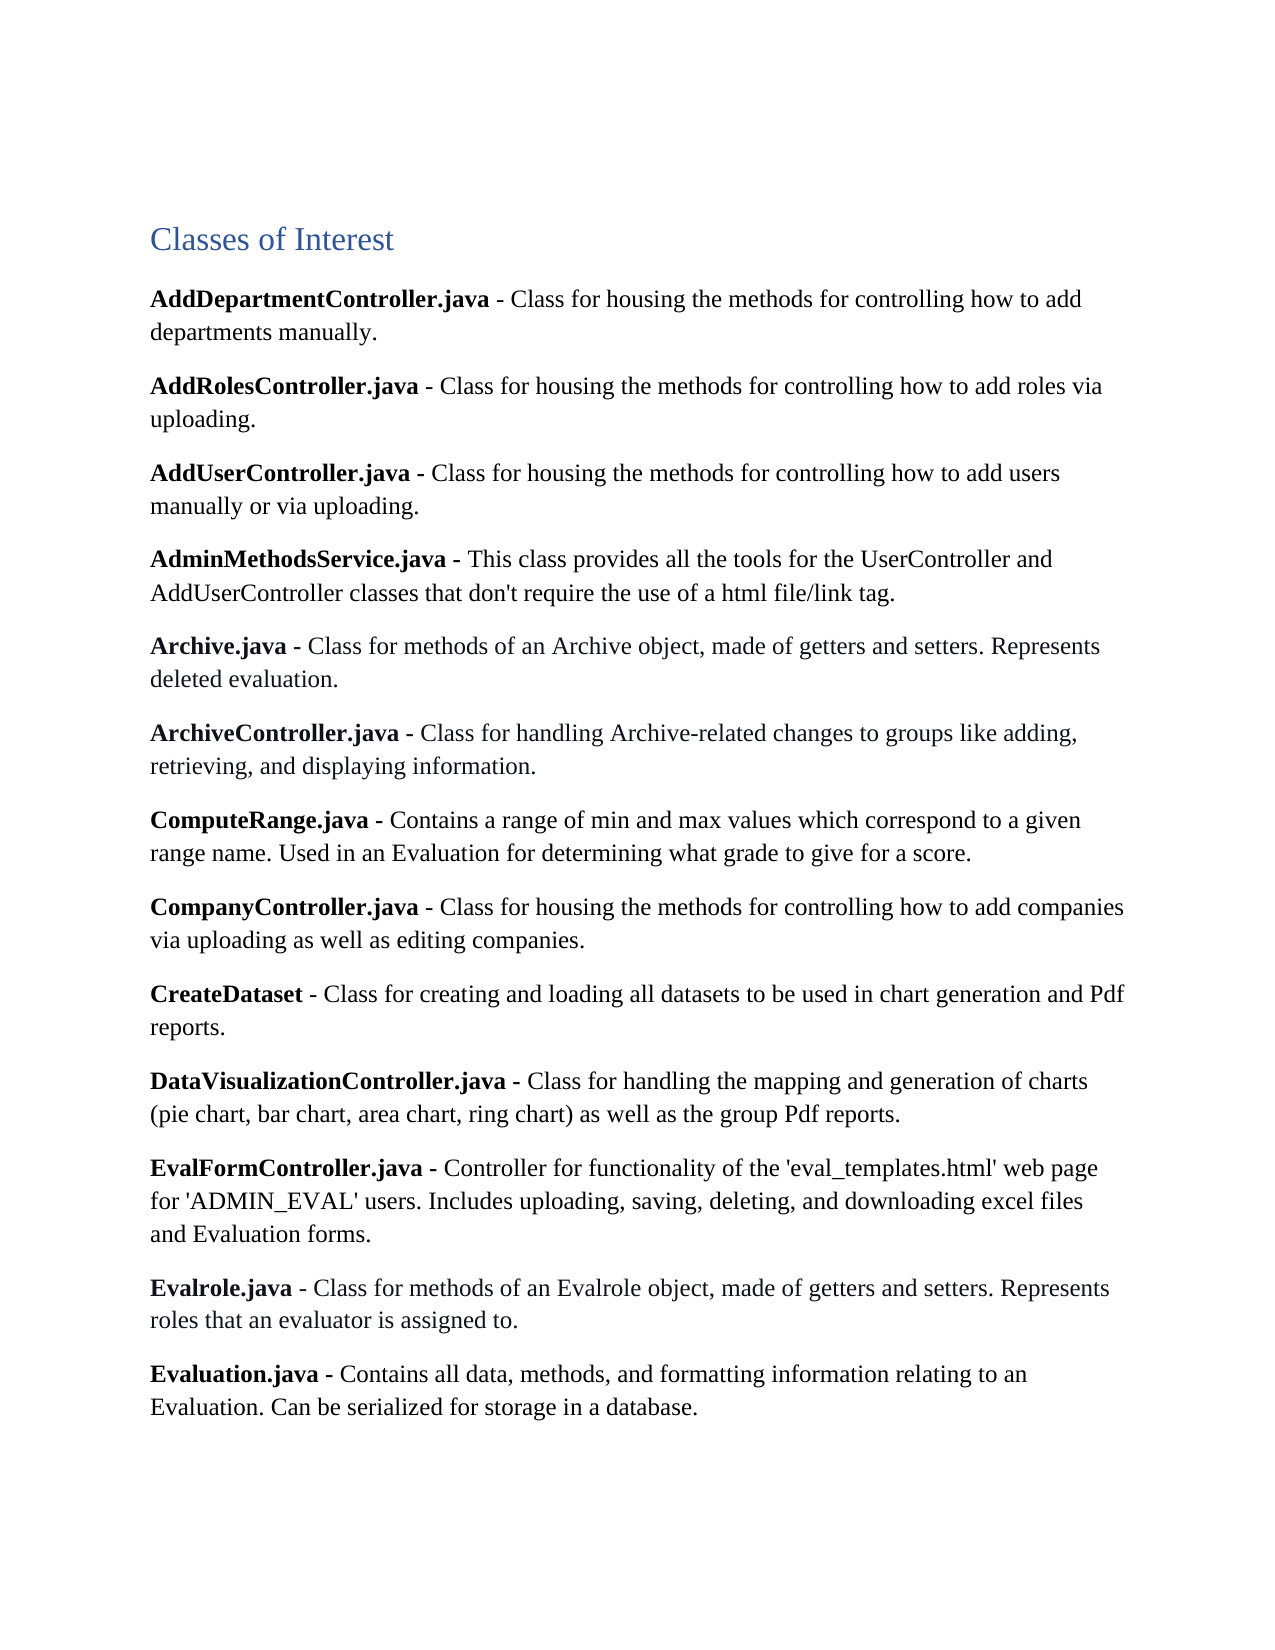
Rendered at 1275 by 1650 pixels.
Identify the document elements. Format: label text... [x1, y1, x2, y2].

text Archive.java - Class for methods of an Archive object, made of getters and setters. Represents deleted evaluation. [150, 631, 1125, 693]
text Evaluation.java - Contains all data, methods, and formatting information relating to an Evaluation. Can be serialized for storage in a database. [150, 1359, 1125, 1421]
text AddRolesController.java - Class for housing the methods for controlling how to add roles via uploading. [150, 371, 1125, 433]
text EvalFormController.java - Controller for functionality of the 'eval_templates.html' web page for 'ADMIN_EVAL' users. Includes uploading, saving, deleting, and downloading excel files and Evaluation forms. [150, 1153, 1125, 1247]
text Evalrole.java - Class for methods of an Evalrole object, made of getters and setters. Represents roles that an evaluator is assigned to. [150, 1273, 1125, 1334]
text ComputeRange.java - Contains a range of min and max values which correspond to a given range name. Used in an Evaluation for determining what grade to give for a score. [150, 805, 1125, 867]
text ArchiveController.java - Class for handling Archive-related changes to groups like adding, retrieving, and displaying information. [150, 718, 1125, 780]
text CreateDataset - Class for creating and loading all datasets to be used in chart generation and Pdf reports. [150, 979, 1125, 1041]
subtitle Classes of Interest [150, 219, 1125, 257]
text AddDepartmentController.java - Class for housing the methods for controlling how to add departments manually. [150, 284, 1125, 346]
text AddUserController.java - Class for housing the methods for controlling how to add users manually or via uploading. [150, 458, 1125, 519]
text DataVisualizationController.java - Class for handling the mapping and generation of charts (pie chart, bar chart, area chart, ring chart) as well as the group Pdf reports. [150, 1066, 1125, 1128]
text AdminMethodsService.java - This class provides all the tools for the UserController and AddUserController classes that don't require the use of a html file/link tag. [150, 544, 1125, 606]
text CompanyController.java - Class for housing the methods for controlling how to add companies via uploading as well as editing companies. [150, 892, 1125, 954]
